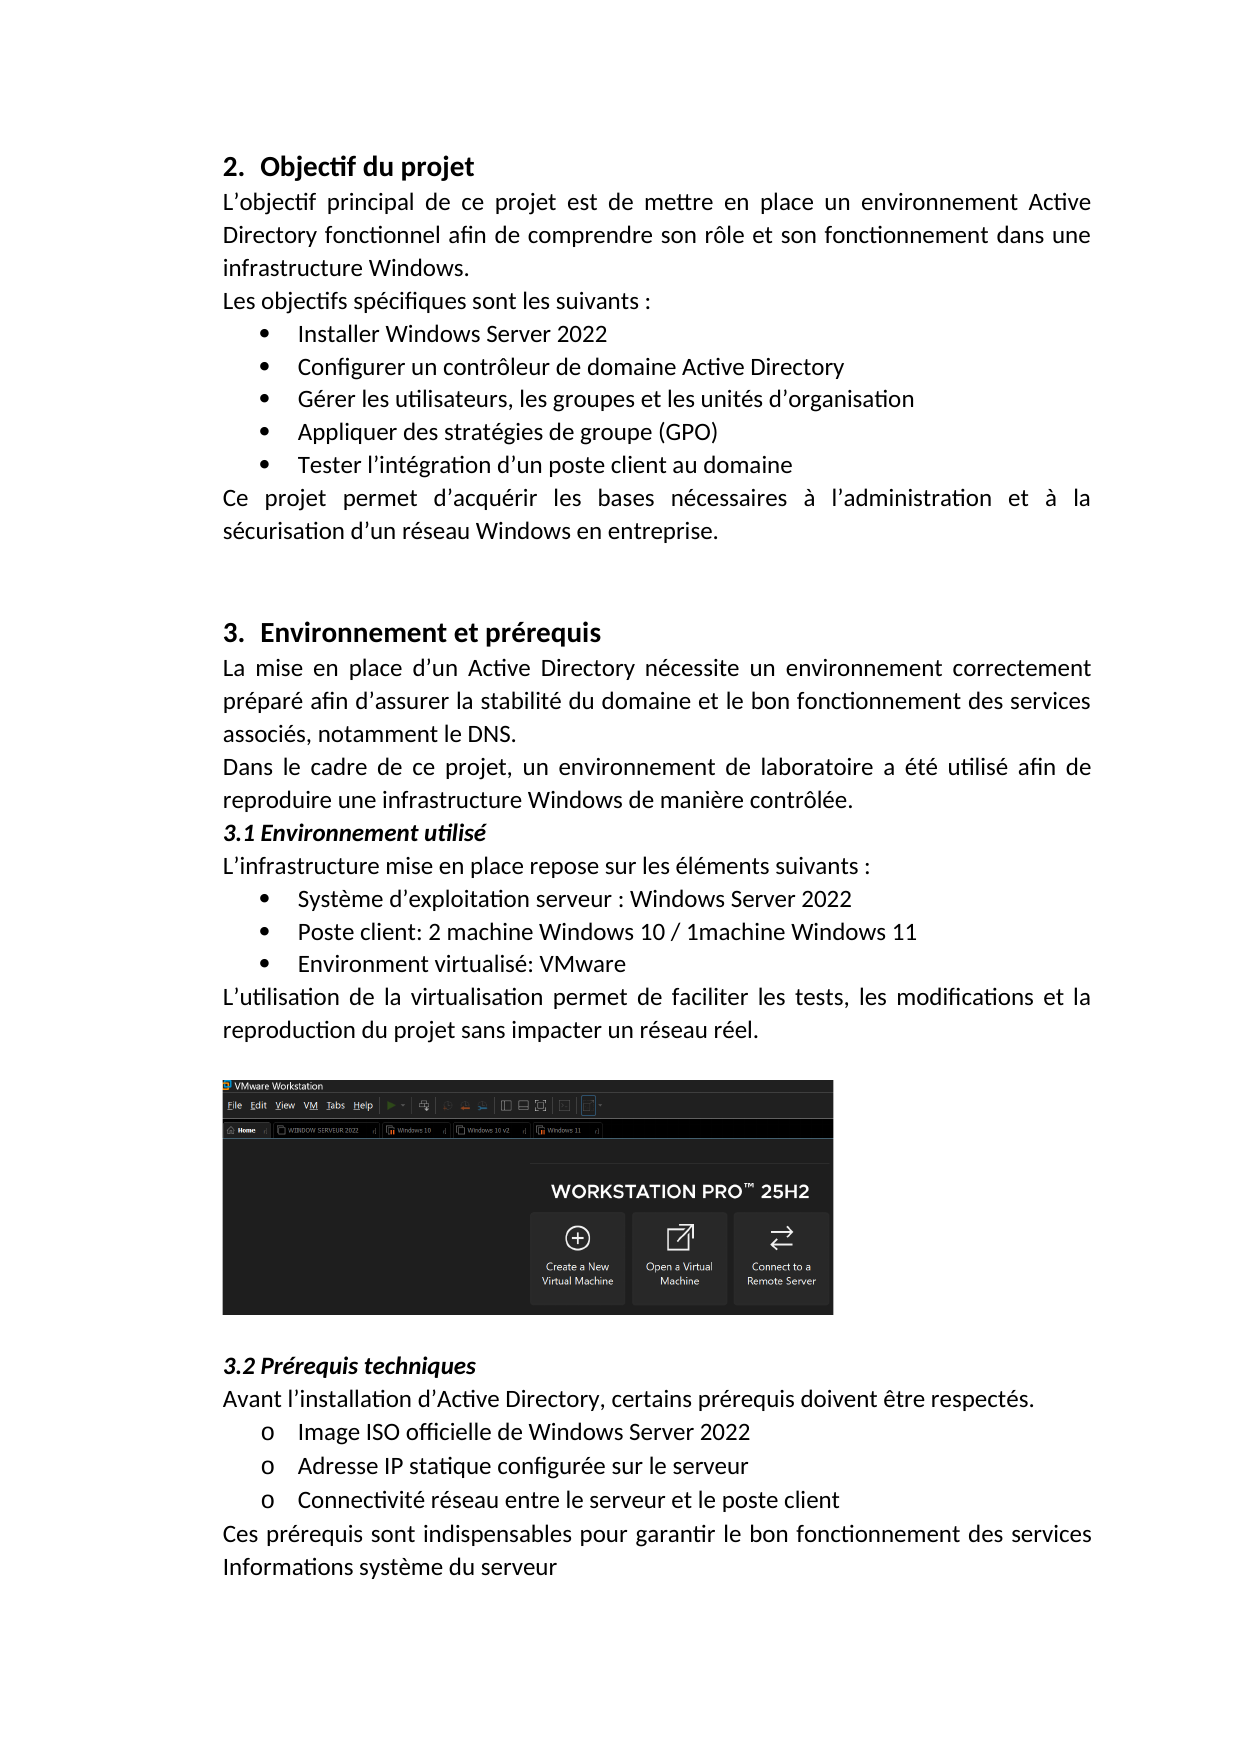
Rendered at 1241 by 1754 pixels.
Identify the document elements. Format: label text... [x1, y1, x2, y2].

list Avant l’installation d’Active Directory, certains prérequis doivent être respectés. [223, 1383, 1093, 1413]
list Ces prérequis sont indispensables pour garantir le bon fonctionnement des services Informations système du serveur [223, 1518, 1093, 1582]
list La mise en place d’un Active Directory nécessite un environnement correctement préparé afin d’assurer la stabilité du domaine et le bon fonctionnement des services associés, notamment le DNS. [223, 652, 1093, 749]
picture [222, 1080, 834, 1315]
list Tester l’intégration d’un poste client au domaine [260, 449, 1093, 480]
list Image ISO officielle de Windows Server 2022 [260, 1416, 1093, 1447]
list 3.2 Prérequis techniques [223, 1350, 1093, 1380]
list Système d’exploitation serveur : Windows Server 2022 [260, 883, 1093, 913]
list L’utilisation de la virtualisation permet de faciliter les tests, les modifications et la reproduction du projet sans impacter un réseau réel. [223, 982, 1093, 1045]
list 3.1 Environnement utilisé [223, 817, 1093, 847]
list Poste client: 2 machine Windows 10 / 1machine Windows 11 [260, 916, 1093, 946]
list Configurer un contrôleur de domaine Active Directory [260, 351, 1093, 381]
list Connectivité réseau entre le serveur et le poste client [260, 1484, 1093, 1516]
list Installer Windows Server 2022 [260, 318, 1093, 348]
list Objectif du projet [223, 148, 1093, 183]
list Dans le cadre de ce projet, un environnement de laboratoire a été utilisé afin de reproduire une infrastructure Windows de manière contrôlée. [223, 751, 1093, 814]
list Adresse IP statique configurée sur le serveur [260, 1450, 1093, 1482]
list Environment virtualisé: VMware [260, 949, 1093, 979]
list Les objectifs spécifiques sont les suivants : [223, 285, 1093, 315]
list Appliquer des stratégies de groupe (GPO) [260, 416, 1093, 447]
list L’objectif principal de ce projet est de mettre en place un environnement Active Directory fonctionnel afin de comprendre son rôle et son fonctionnement dans une infrastructure Windows. [223, 186, 1093, 282]
list Ce projet permet d’acquérir les bases nécessaires à l’administration et à la sécurisation d’un réseau Windows en entreprise. [223, 482, 1093, 546]
list Environnement et prérequis [223, 614, 1093, 649]
list Gérer les utilisateurs, les groupes et les unités d’organisation [260, 383, 1093, 414]
list L’infrastructure mise en place repose sur les éléments suivants : [223, 850, 1093, 880]
